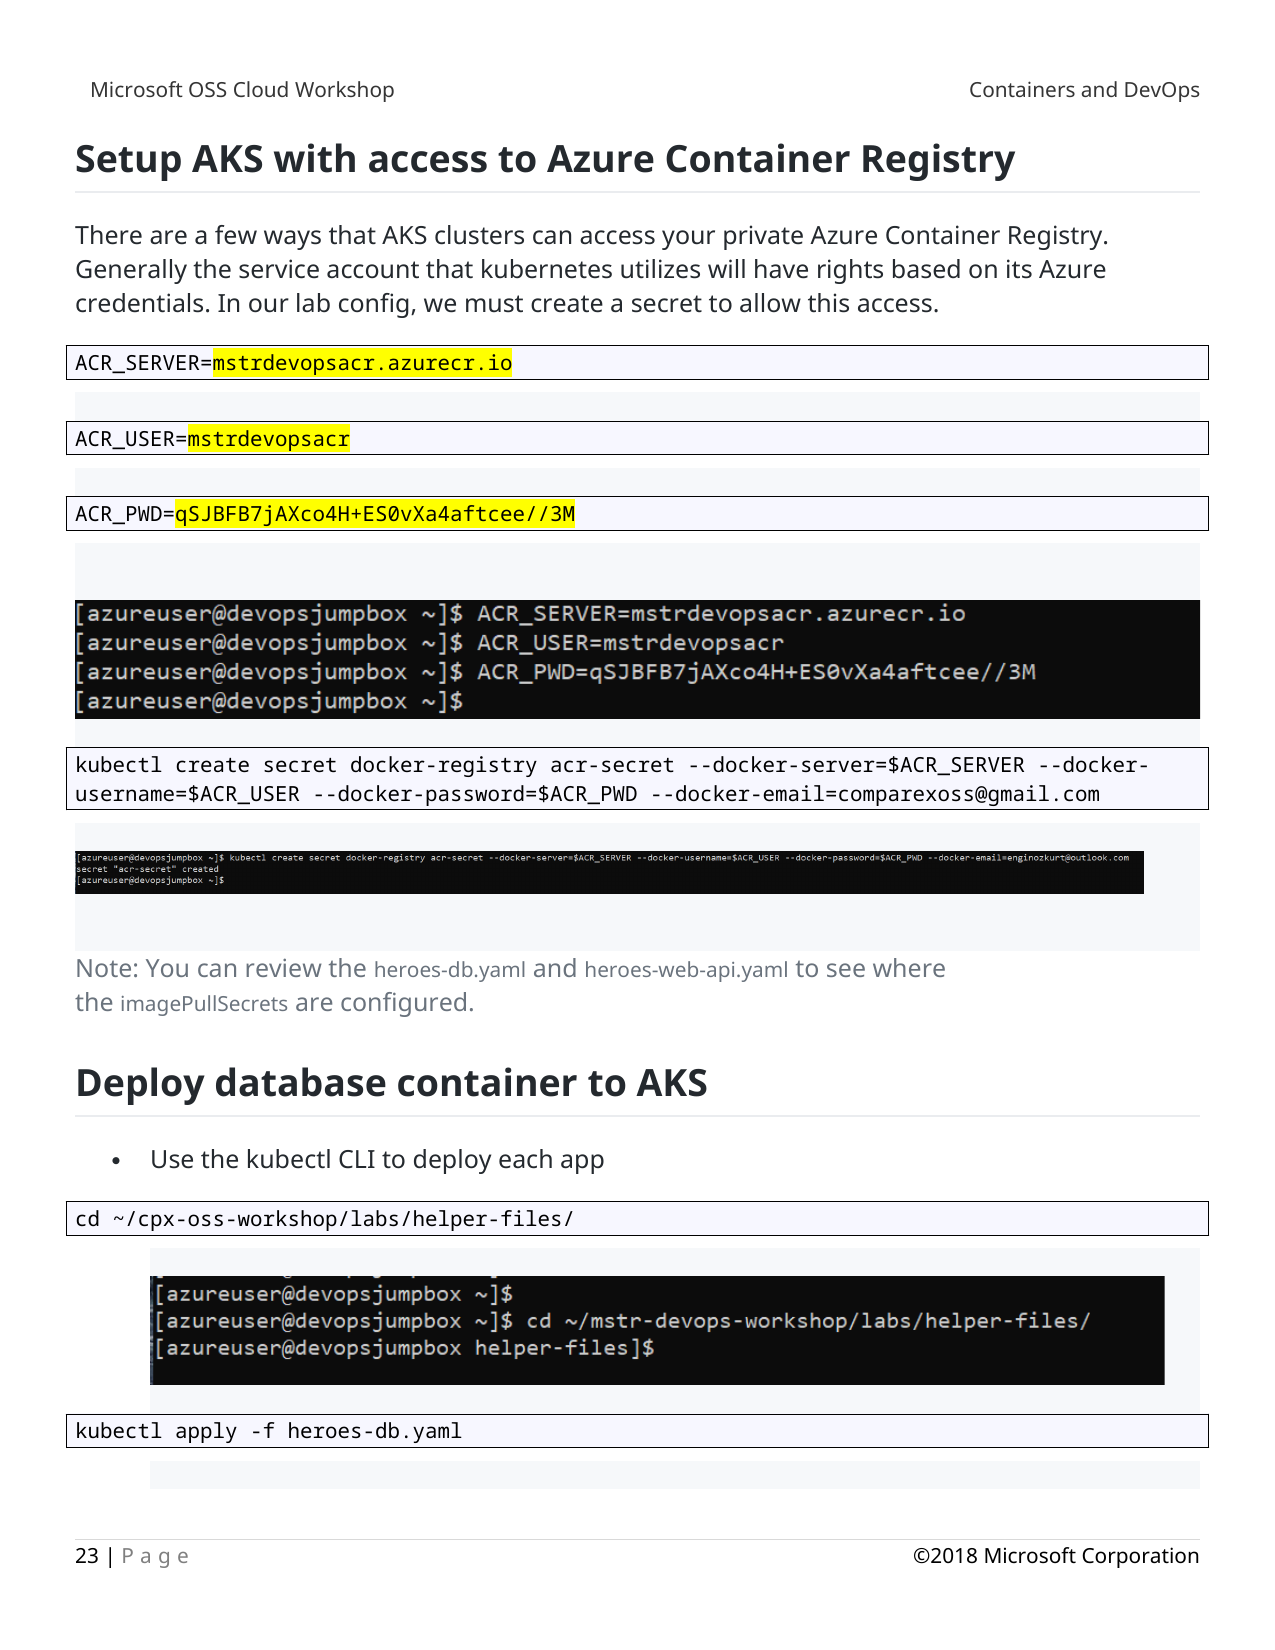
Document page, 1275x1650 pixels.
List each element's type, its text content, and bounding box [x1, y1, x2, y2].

picture [75, 600, 1200, 719]
list ACR_USER=mstrdevopsacr [67, 422, 1208, 454]
picture [150, 1276, 1165, 1385]
picture [75, 851, 1144, 894]
list cd ~/cpx-oss-workshop/labs/helper-files/ [67, 1202, 1208, 1235]
text There are a few ways that AKS clusters can access your private Azure Container Registry. Generally the service account that kubernetes utilizes will have rights based on its Azure credentials. In our lab config, we must create a secret to allow this access. [75, 218, 1200, 320]
text Deploy database container to AKS [75, 1056, 1200, 1115]
text Note: You can review the heroes-db.yaml and heroes-web-api.yaml to see where the imagePullSecrets are configured. [75, 951, 1200, 1019]
list ACR_SERVER=mstrdevopsacr.azurecr.io [67, 346, 1208, 379]
list kubectl apply -f heroes-db.yaml [67, 1415, 1208, 1447]
list ACR_PWD=qSJBFB7jAXco4H+ES0vXa4aftcee//3M [67, 497, 1208, 530]
text Setup AKS with access to Azure Container Registry [75, 132, 1200, 191]
list Use the kubectl CLI to deploy each app [112, 1142, 1200, 1176]
list kubectl create secret docker-registry acr-secret --docker-server=$ACR_SERVER --docker-username=$ACR_USER --docker-password=$ACR_PWD --docker-email=comparexoss@gmail.com [67, 748, 1208, 809]
